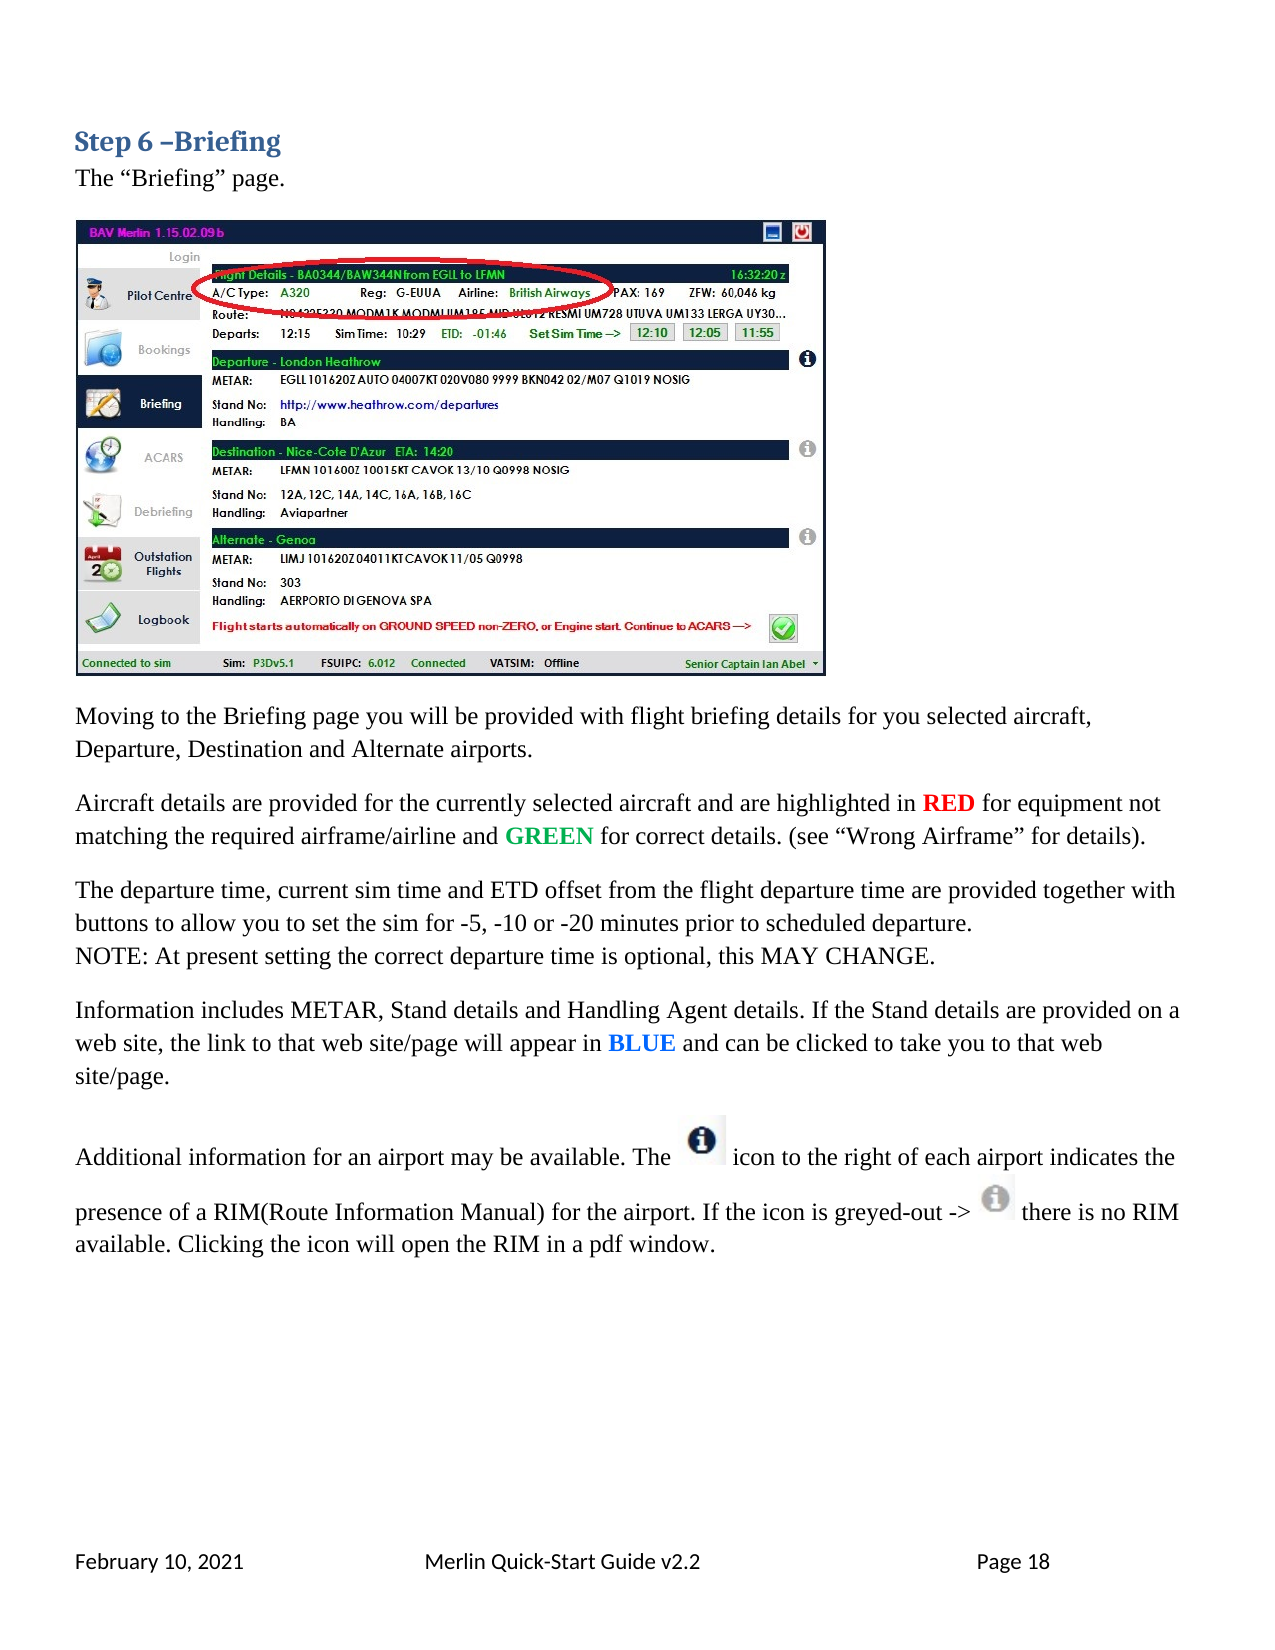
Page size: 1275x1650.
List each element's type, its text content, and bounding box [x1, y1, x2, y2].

picture [977, 1174, 1016, 1220]
text The departure time, current sim time and ETD offset from the flight departure time are provided together with buttons to allow you to set the sim for -5, -10 or -20 minutes prior to scheduled departure. NOTE: At present setting the correct departure time is optional, this MAY CHANGE. [75, 875, 1200, 970]
picture [677, 1115, 727, 1165]
text Aircraft details are provided for the currently selected aircraft and are highlighted in RED for equipment not matching the required airframe/airline and GREEN for correct details. (see “Wrong Airframe” for details). [75, 788, 1200, 850]
picture [75, 217, 827, 677]
text Information includes METAR, Stand details and Handling Agent details. If the Stand details are provided on a web site, the link to that web site/page will appear in BLUE and can be clicked to take you to that web site/page. [75, 995, 1200, 1090]
text Additional information for an airport may be available. The icon to the right of each airport indicates the presence of a RIM(Route Information Manual) for the airport. If the icon is greyed-out -> there is no RIM available. Clicking the icon will open the RIM in a pdf window. [75, 1115, 1200, 1258]
text Moving to the Briefing page you will be provided with flight briefing details for you selected aircraft, Departure, Destination and Alternate airports. [75, 701, 1200, 763]
text The “Briefing” page. [75, 163, 1200, 192]
subtitle Step 6 –Briefing [75, 125, 1200, 158]
